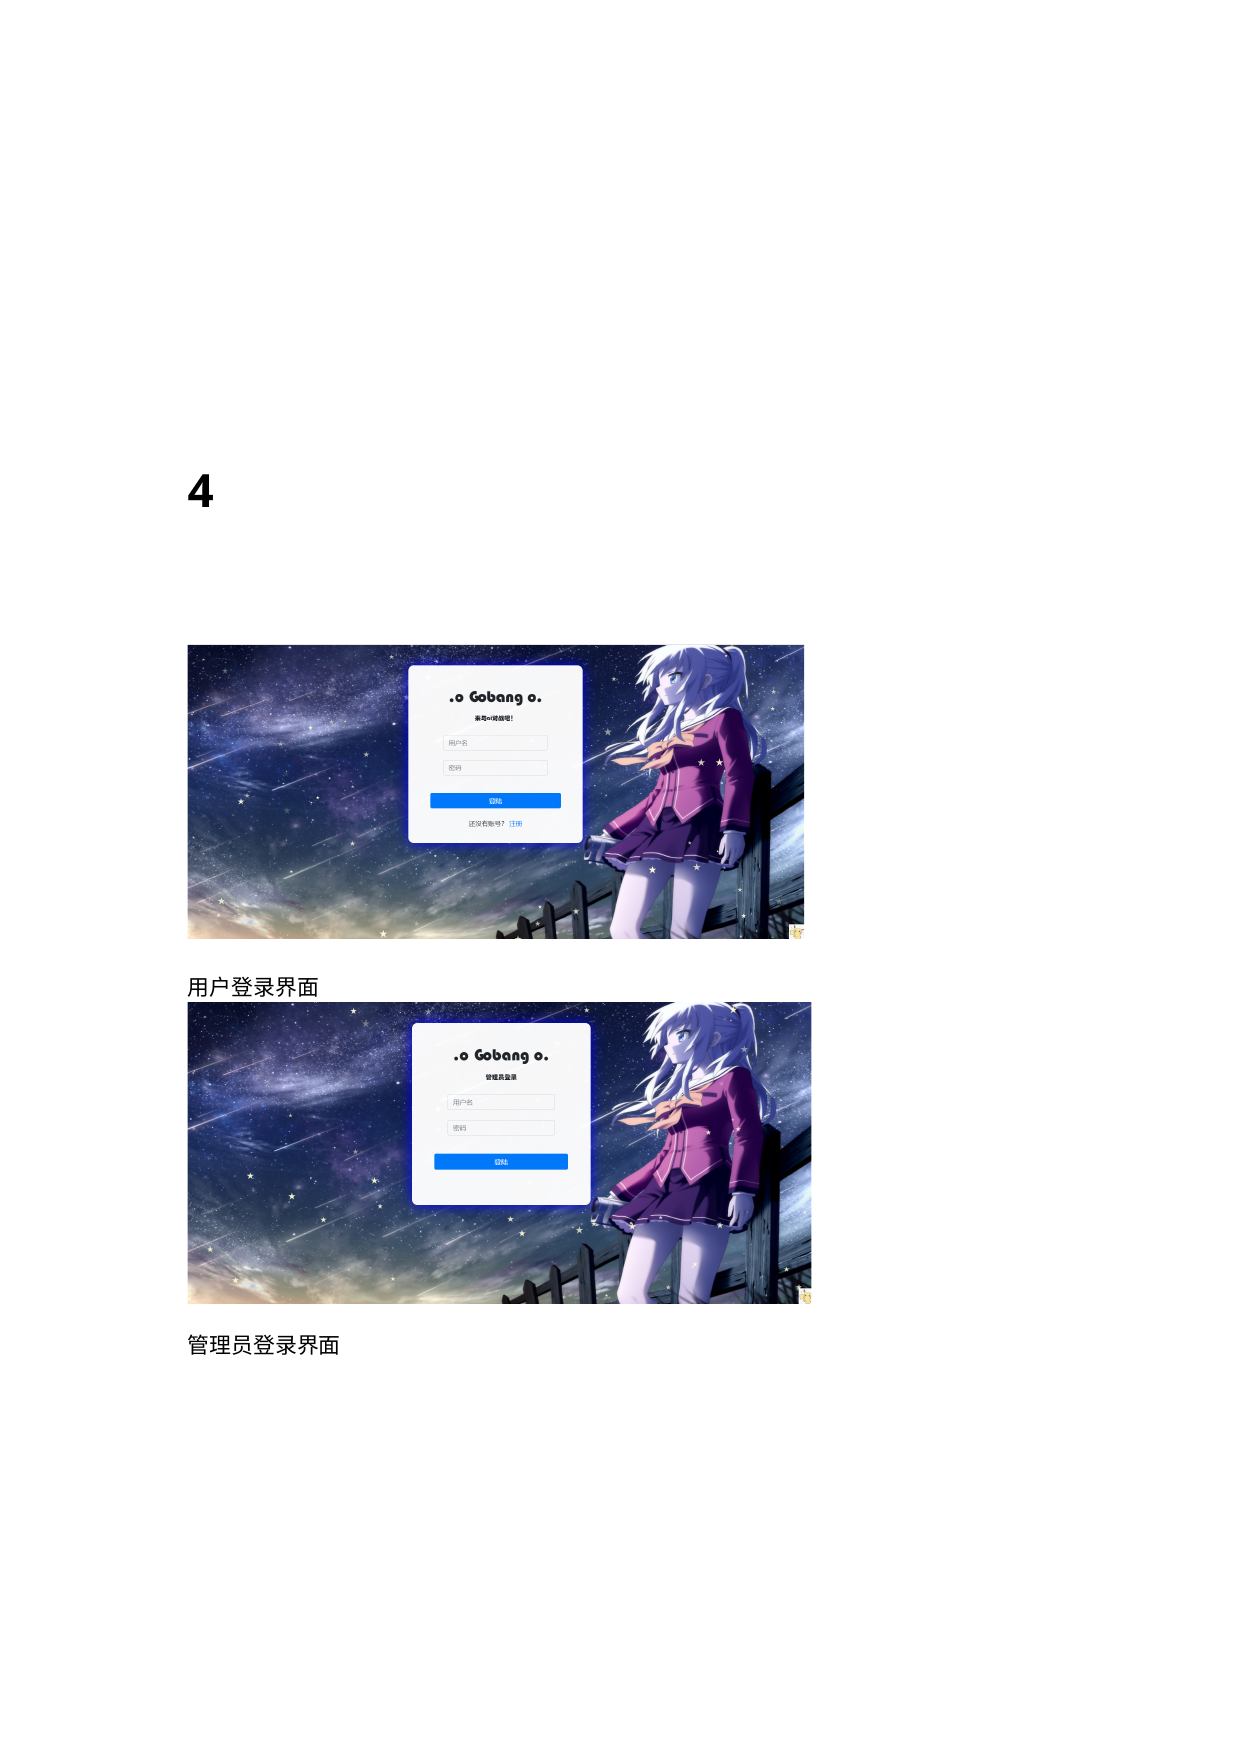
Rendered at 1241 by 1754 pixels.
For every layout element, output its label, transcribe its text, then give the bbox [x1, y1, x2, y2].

picture [187, 1002, 812, 1304]
text 管理员登录界面 [187, 1327, 1053, 1360]
picture [187, 644, 805, 939]
text 用户登录界面 [187, 970, 1053, 1002]
subtitle 4 [187, 457, 1053, 522]
